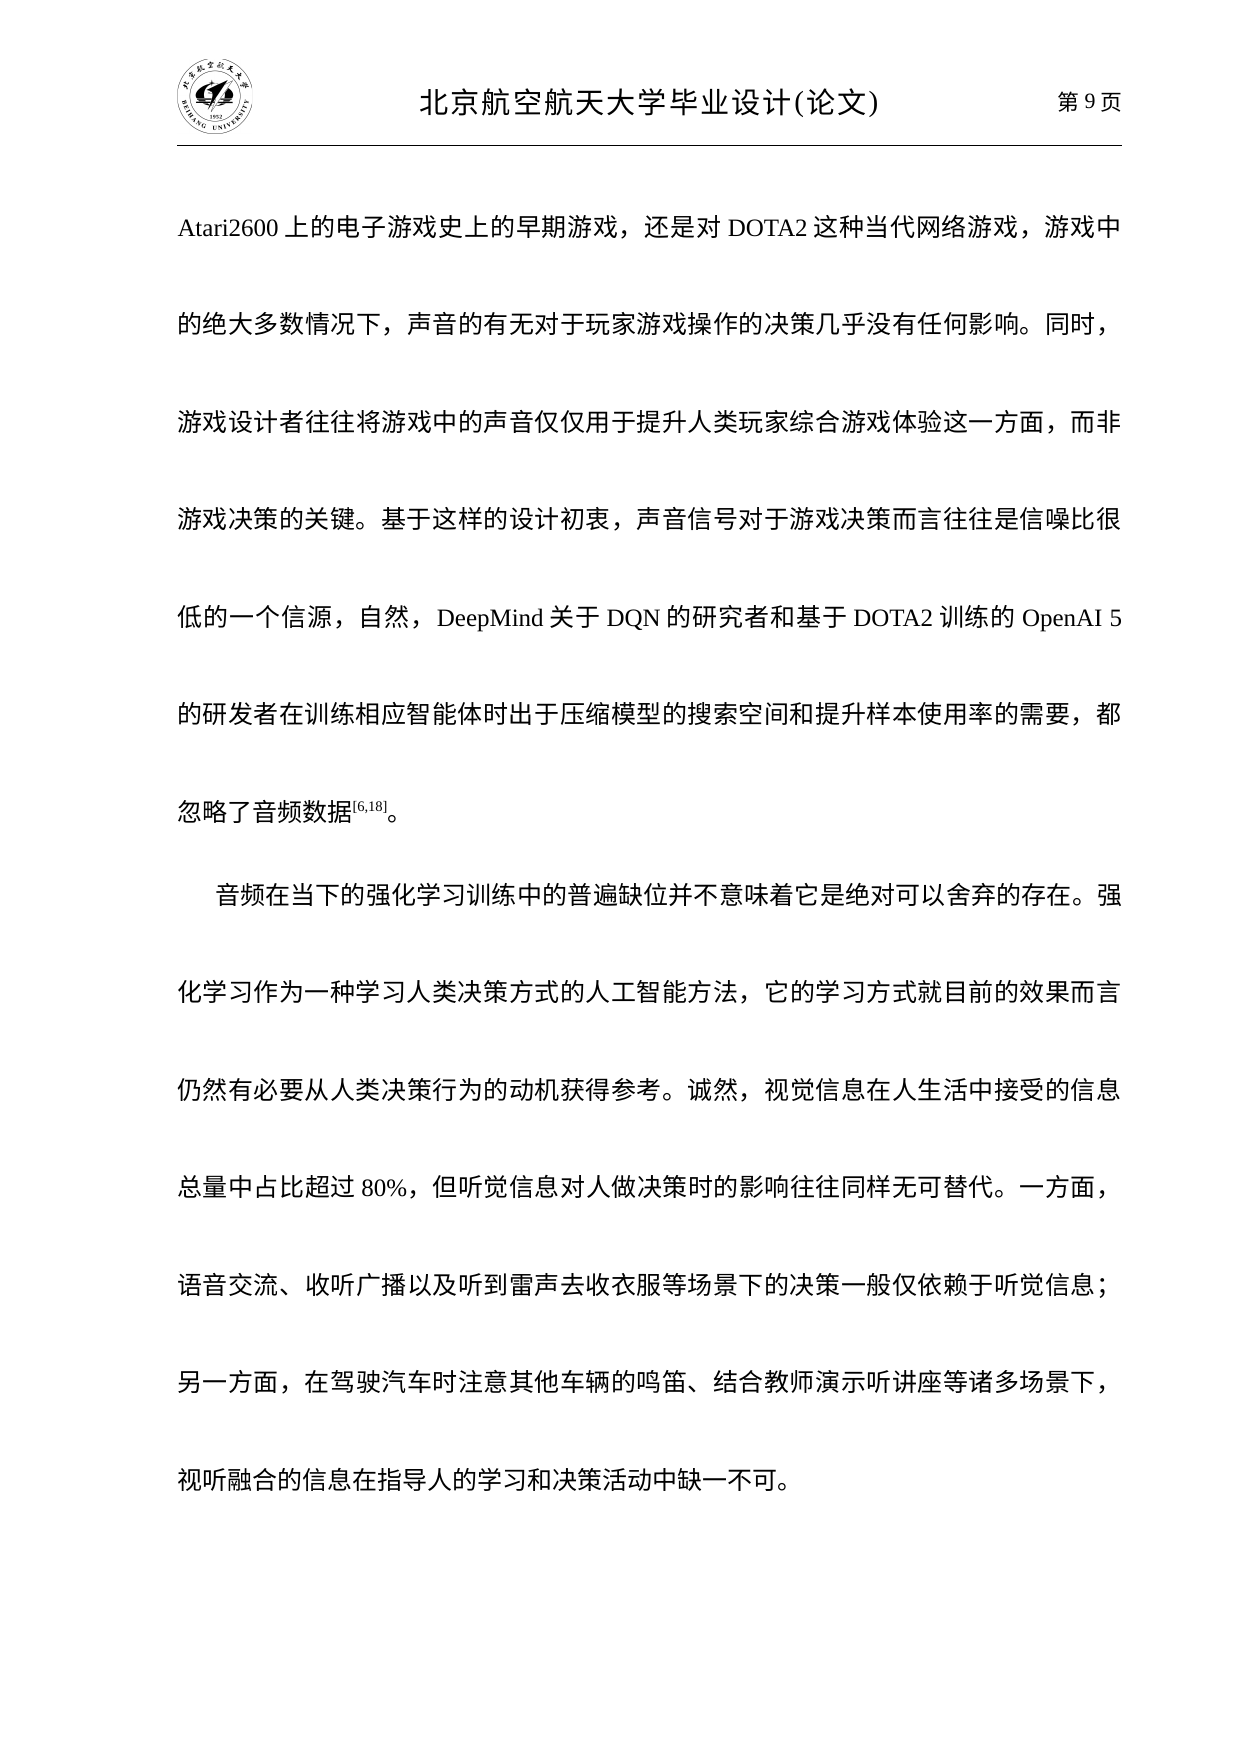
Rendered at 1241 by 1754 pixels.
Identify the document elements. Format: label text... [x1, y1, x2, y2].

text 音频在当下的强化学习训练中的普遍缺位并不意味着它是绝对可以舍弃的存在。强化学习作为一种学习人类决策方式的人工智能方法，它的学习方式就目前的效果而言仍然有必要从人类决策行为的动机获得参考。诚然，视觉信息在人生活中接受的信息总量中占比超过80%，但听觉信息对人做决策时的影响往往同样无可替代。一方面，语音交流、收听广播以及听到雷声去收衣服等场景下的决策一般仅依赖于听觉信息；另一方面，在驾驶汽车时注意其他车辆的鸣笛、结合教师演示听讲座等诸多场景下，视听融合的信息在指导人的学习和决策活动中缺一不可。 [177, 861, 1122, 1511]
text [177, 193, 1122, 843]
picture [177, 59, 253, 134]
